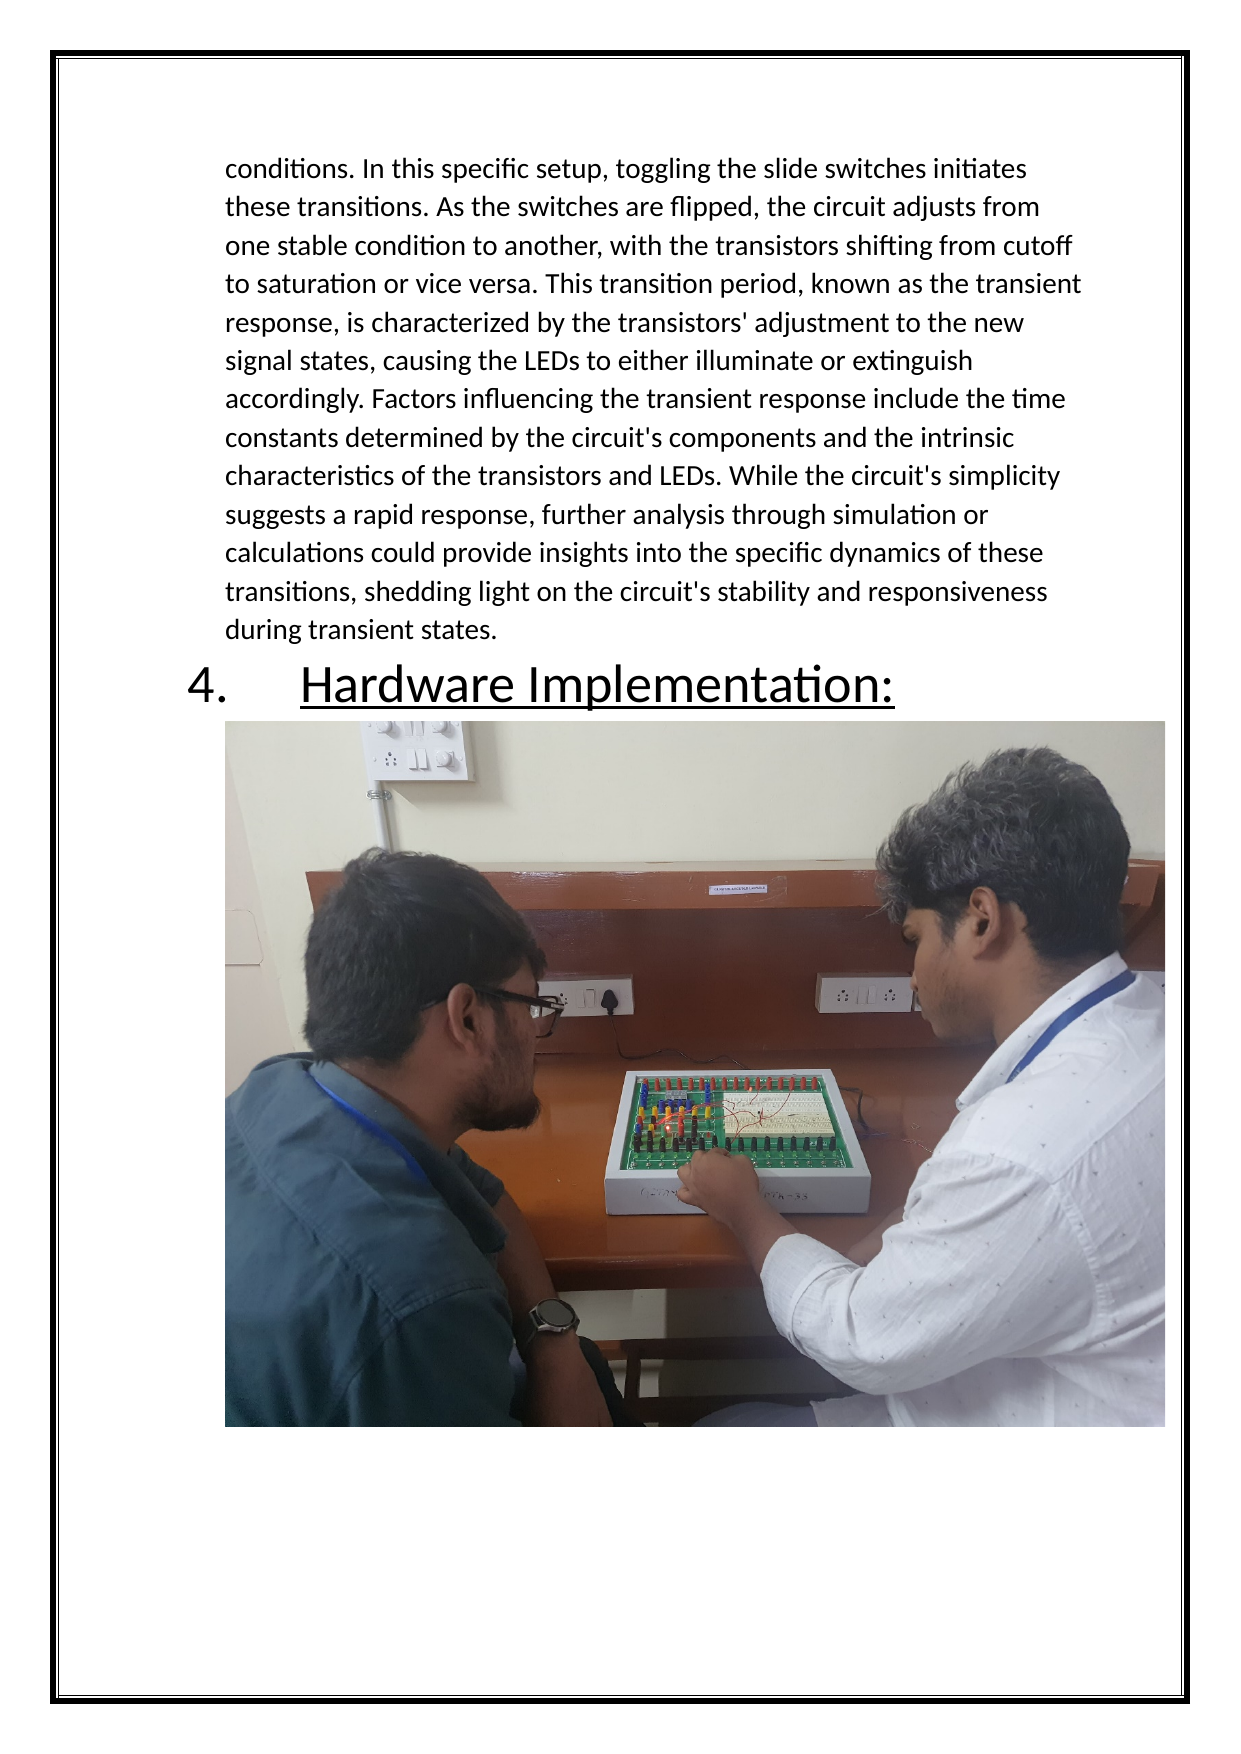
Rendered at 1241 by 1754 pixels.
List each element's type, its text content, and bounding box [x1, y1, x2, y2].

list Hardware Implementation: [187, 650, 1090, 716]
picture [225, 721, 1166, 1427]
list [187, 150, 1090, 647]
